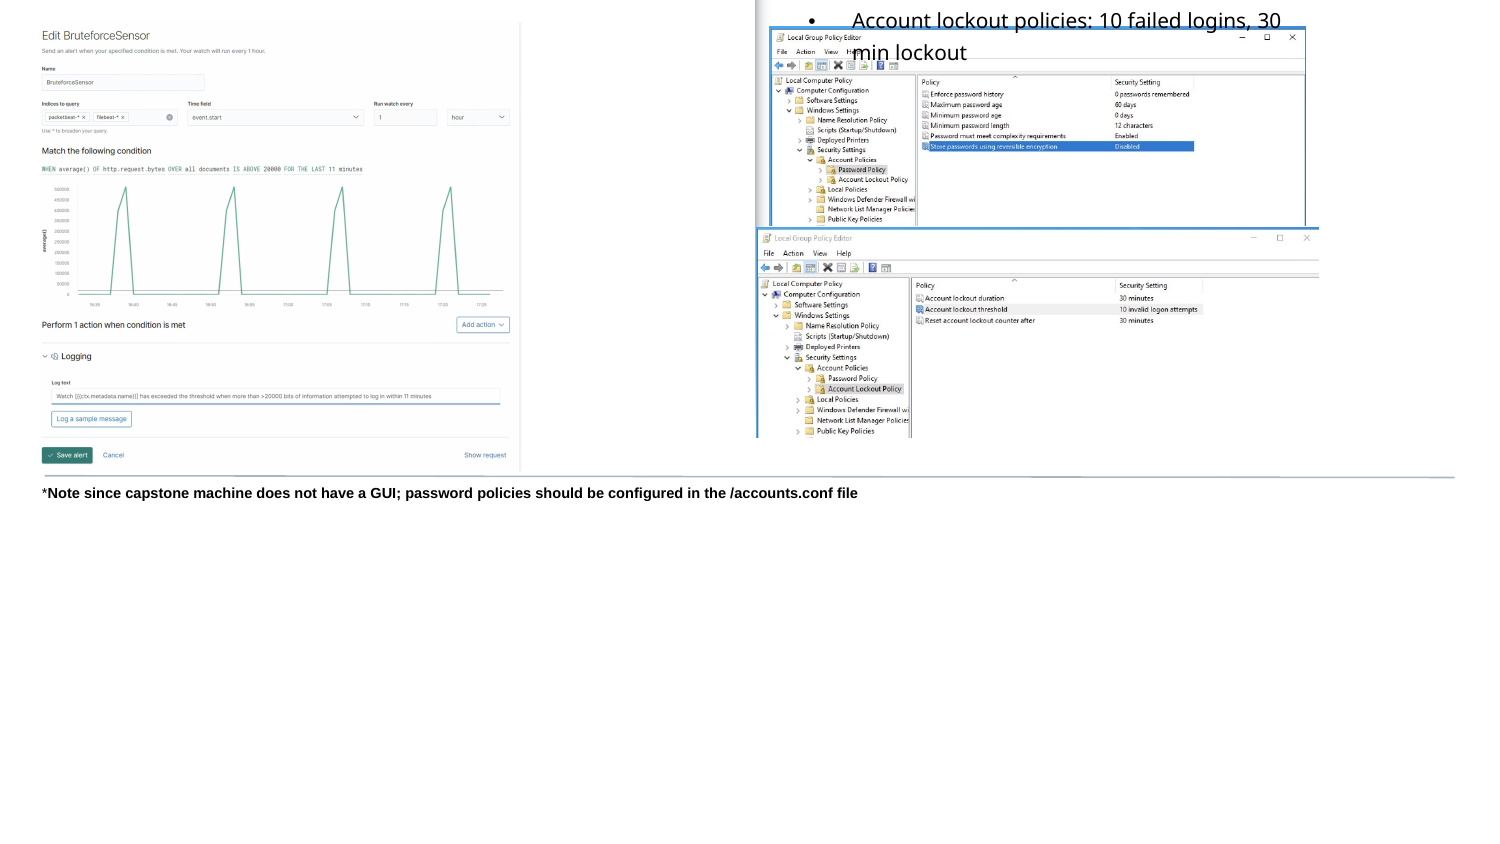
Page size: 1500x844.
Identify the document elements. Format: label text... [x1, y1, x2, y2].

list *Note since capstone machine does not have a GUI; password policies should be configured in the /accounts.conf file [42, 485, 1481, 502]
picture [751, 0, 1319, 438]
picture [40, 22, 523, 472]
